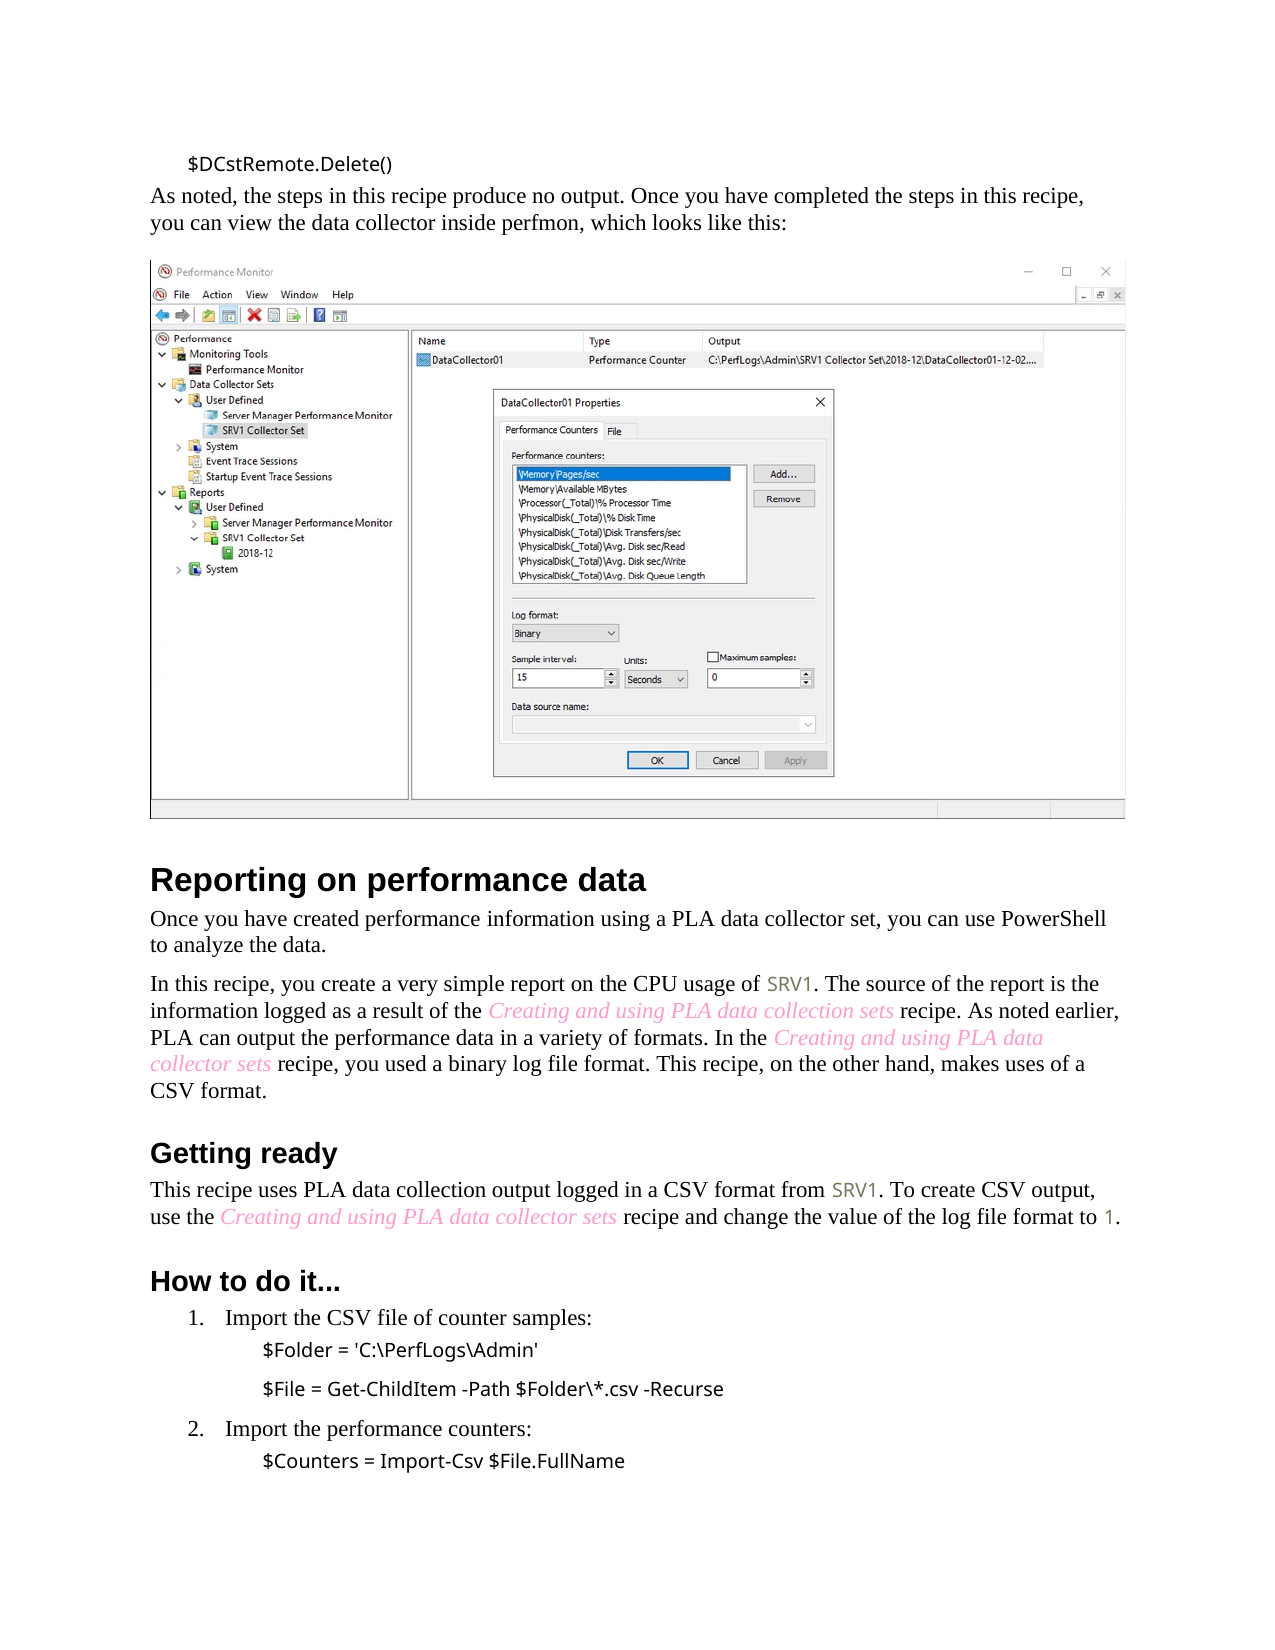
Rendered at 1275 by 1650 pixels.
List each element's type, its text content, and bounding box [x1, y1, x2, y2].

subtitle How to do it... [150, 1264, 1125, 1297]
text $Counters = Import-Csv $File.FullName [262, 1448, 1125, 1475]
text As noted, the steps in this recipe produce no output. Once you have completed the steps in this recipe, you can view the data collector inside perfmon, which looks like this: [150, 182, 1125, 235]
text Once you have created performance information using a PLA data collector set, you can use PowerShell to analyze the data. [150, 905, 1125, 958]
picture [150, 260, 1125, 819]
list Import the CSV file of counter samples: [187, 1304, 1087, 1330]
text This recipe uses PLA data collection output logged in a CSV format from SRV1. To create CSV output, use the Creating and using PLA data collector sets recipe and change the value of the log file format to 1. [150, 1176, 1125, 1231]
text $Folder = 'C:\PerfLogs\Admin' [262, 1336, 1125, 1363]
subtitle Reporting on performance data [150, 861, 1125, 899]
text $DCstRemote.Delete() [187, 150, 1125, 177]
text In this recipe, you create a very simple report on the CPU usage of SRV1. The source of the report is the information logged as a result of the Creating and using PLA data collection sets recipe. As noted earlier, PLA can output the performance data in a variety of formats. In the Creating and using PLA data collector sets recipe, you used a binary log file format. This recipe, on the other hand, makes uses of a CSV format. [150, 970, 1125, 1103]
subtitle Getting ready [150, 1136, 1125, 1170]
text Import the performance counters: [187, 1415, 1087, 1442]
text $File = Get-ChildItem -Path $Folder\*.csv -Recurse [262, 1376, 1125, 1403]
